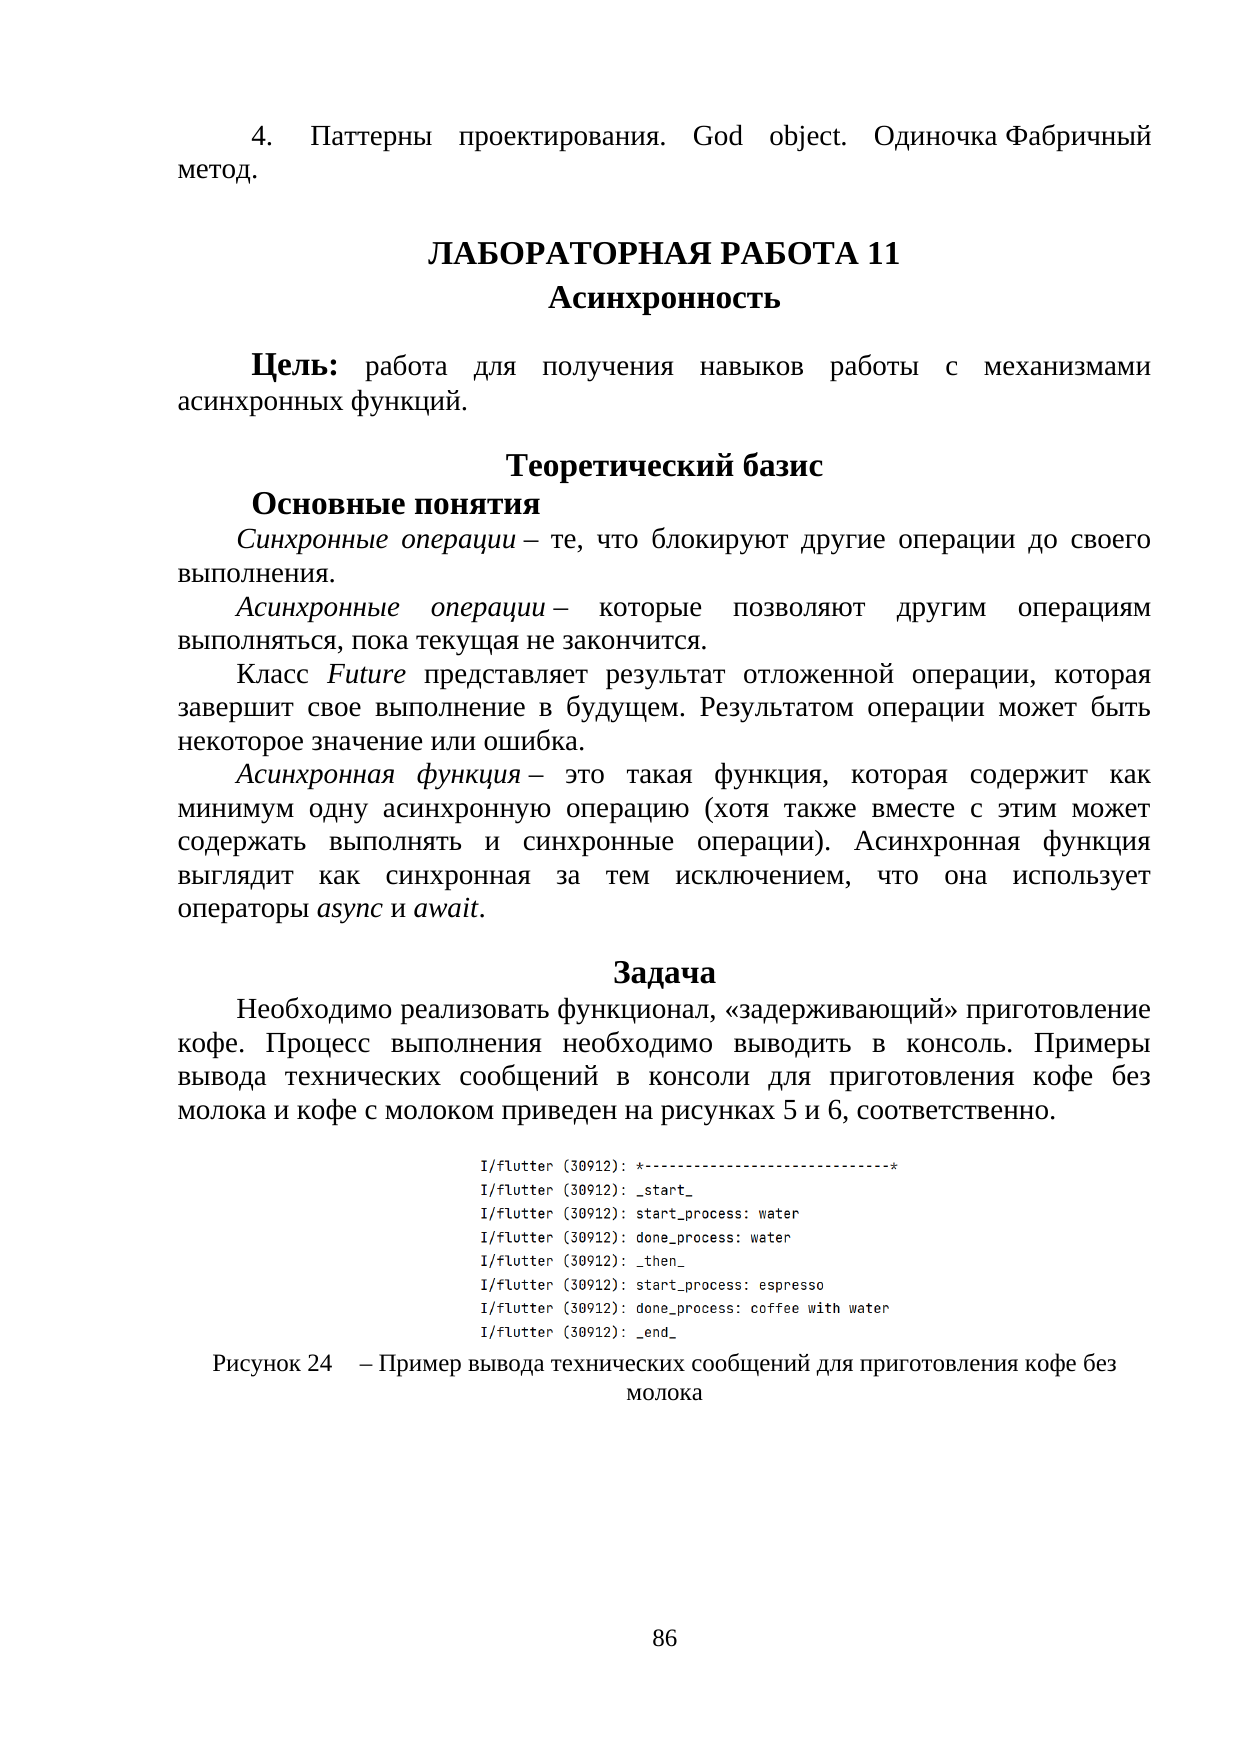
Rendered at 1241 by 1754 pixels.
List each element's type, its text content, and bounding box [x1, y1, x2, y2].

subtitle ЛАБОРАТОРНАЯ РАБОТА 11 [177, 233, 1152, 271]
text Необходимо реализовать функционал, «задерживающий» приготовление кофе. Процесс выполнения необходимо выводить в консоль. Примеры вывода технических сообщений в консоли для приготовления кофе без молока и кофе с молоком приведен на рисунках 5 и 6, соответственно. [177, 991, 1152, 1125]
text Задача [177, 953, 1152, 991]
text Класс Future представляет результат отложенной операции, которая завершит свое выполнение в будущем. Результатом операции может быть некоторое значение или ошибка. [177, 656, 1152, 756]
text Цель: работа для получения навыков работы с механизмами асинхронных функций. [177, 344, 1152, 416]
text Асинхронная функция – это такая функция, которая содержит как минимум одну асинхронную операцию (хотя также вместе с этим может содержать выполнять и синхронные операции). Асинхронная функция выглядит как синхронная за тем исключением, что она использует операторы async и await. [177, 756, 1152, 924]
text Асинхронность [177, 277, 1152, 316]
text Теоретический базис [177, 445, 1152, 483]
text Асинхронные операции – которые позволяют другим операциям выполняться, пока текущая не закончится. [177, 589, 1152, 656]
text Основные понятия [177, 483, 1152, 522]
text Синхронные операции – те, что блокируют другие операции до своего выполнения. [177, 522, 1152, 589]
text – Пример вывода технических сообщений для приготовления кофе без молока [177, 1348, 1152, 1405]
list Паттерны проектирования. God object. Одиночка Фабричный метод. [177, 118, 1152, 185]
picture [471, 1154, 917, 1348]
